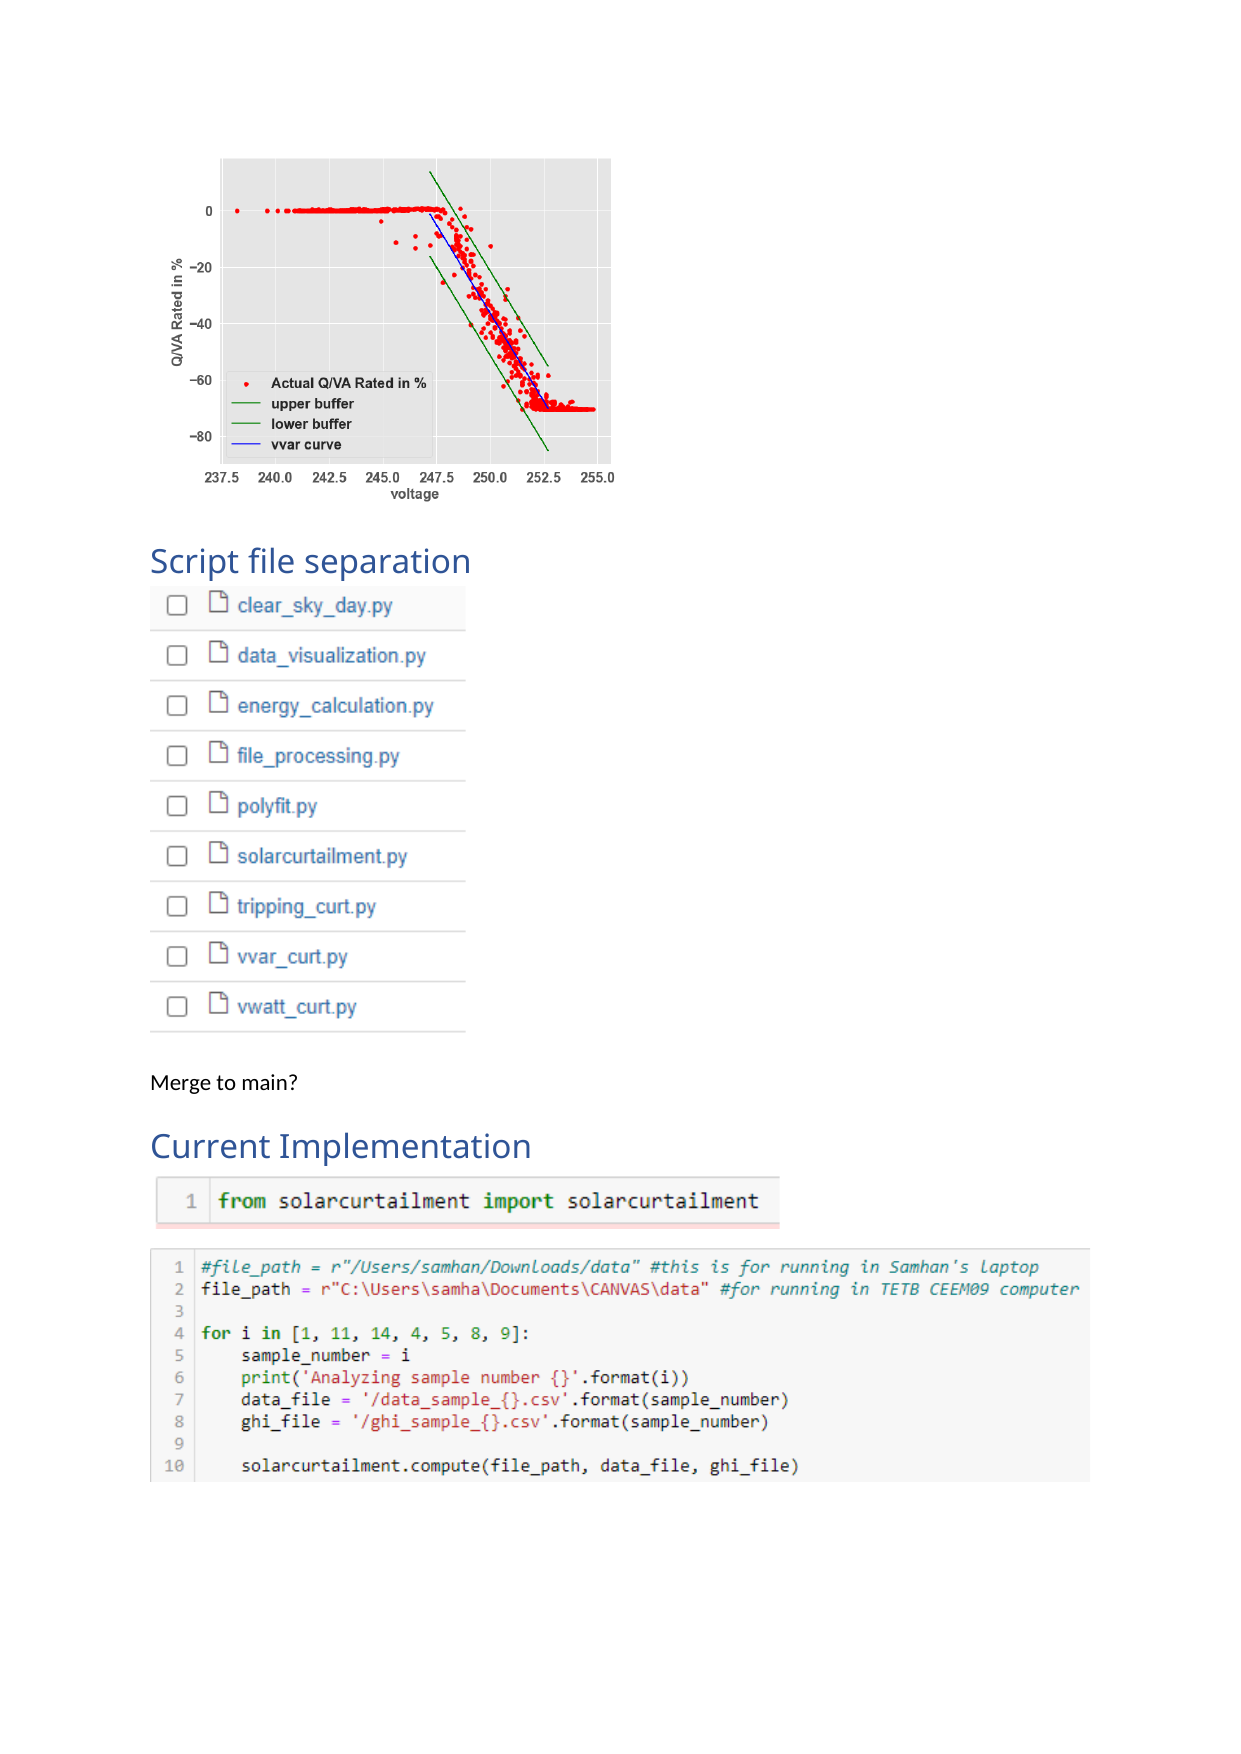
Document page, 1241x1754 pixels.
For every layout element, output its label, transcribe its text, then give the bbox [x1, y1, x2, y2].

subtitle Script file separation [150, 538, 1090, 583]
subtitle Current Implementation [150, 1123, 1090, 1169]
picture [150, 586, 466, 1050]
picture [150, 150, 632, 511]
picture [150, 1172, 780, 1229]
text Merge to main? [150, 1068, 1090, 1096]
picture [150, 1247, 1091, 1482]
